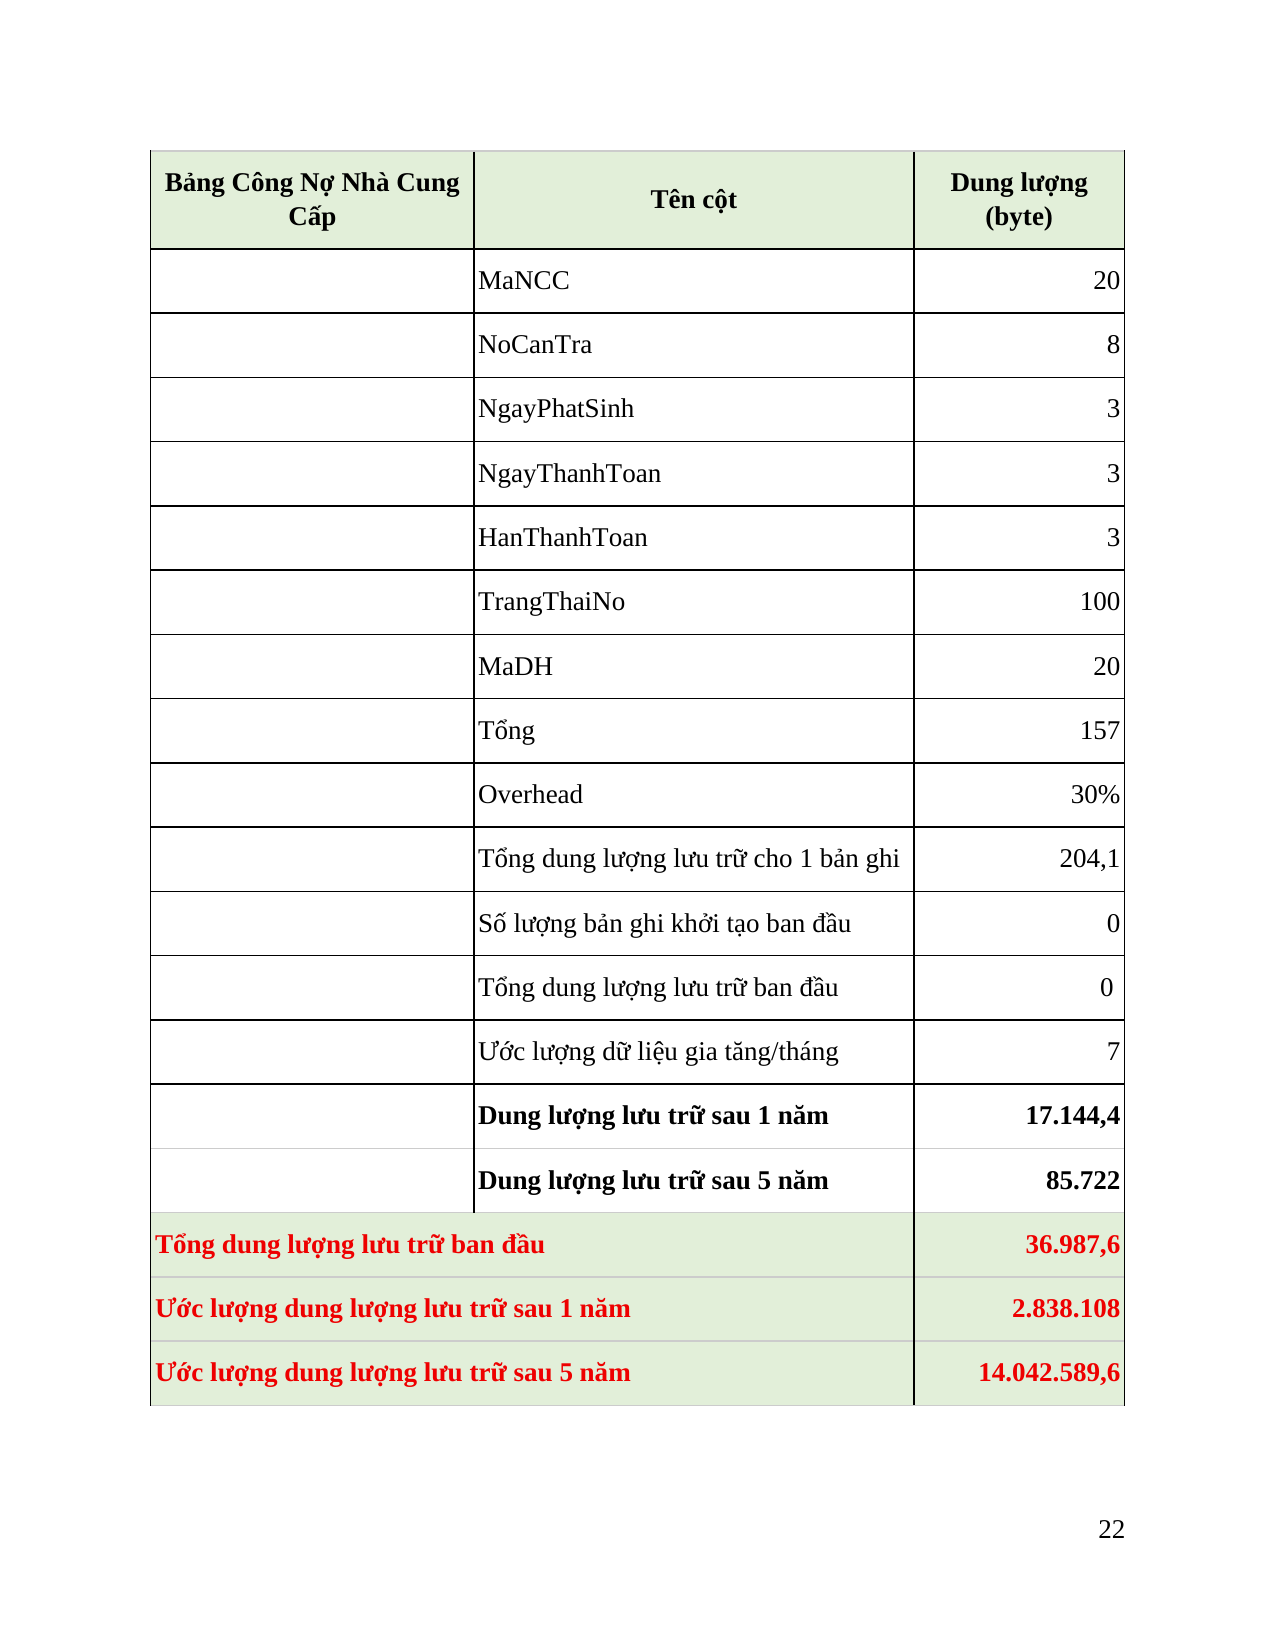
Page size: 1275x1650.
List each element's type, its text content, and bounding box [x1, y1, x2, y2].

table_cell 30% [915, 764, 1124, 826]
table_cell [151, 764, 473, 826]
table_cell [151, 507, 473, 569]
table_cell [151, 956, 473, 1019]
table_cell 0 [915, 892, 1124, 955]
table_cell Bảng Công Nợ Nhà Cung Cấp [151, 152, 473, 248]
table_cell [151, 699, 473, 762]
table_cell [151, 635, 473, 698]
table_cell Ước lượng dung lượng lưu trữ sau 5 năm [151, 1342, 913, 1405]
table_cell [151, 571, 473, 633]
table_cell Tổng dung lượng lưu trữ ban đầu [151, 1213, 913, 1276]
table_cell HanThanhToan [475, 507, 913, 569]
table_cell Dung lượng (byte) [915, 152, 1124, 248]
table_cell 20 [915, 250, 1124, 312]
table_cell 36.987,6 [915, 1213, 1124, 1276]
table_cell [151, 828, 473, 891]
table_cell Tổng dung lượng lưu trữ ban đầu [475, 956, 913, 1019]
table_cell [151, 1021, 473, 1083]
table_cell 204,1 [915, 828, 1124, 891]
table_cell [151, 1149, 473, 1212]
table_cell 3 [915, 507, 1124, 569]
table_cell MaDH [475, 635, 913, 698]
table_cell NoCanTra [475, 314, 913, 376]
table_cell [151, 892, 473, 955]
table_cell Dung lượng lưu trữ sau 5 năm [475, 1149, 913, 1212]
table_cell 8 [915, 314, 1124, 376]
table_cell 7 [915, 1021, 1124, 1083]
table_cell 100 [915, 571, 1124, 633]
table_cell 85.722 [915, 1149, 1124, 1212]
table_cell [151, 378, 473, 441]
table_cell 3 [915, 378, 1124, 441]
table_cell [151, 1085, 473, 1148]
table_cell [151, 314, 473, 376]
table_cell Số lượng bản ghi khởi tạo ban đầu [475, 892, 913, 955]
table_cell Overhead [475, 764, 913, 826]
table_cell NgayPhatSinh [475, 378, 913, 441]
table_cell MaNCC [475, 250, 913, 312]
table_cell 14.042.589,6 [915, 1342, 1124, 1405]
table_cell Ước lượng dữ liệu gia tăng/tháng [475, 1021, 913, 1083]
table_cell Ước lượng dung lượng lưu trữ sau 1 năm [151, 1278, 913, 1340]
table_cell 0 [915, 956, 1124, 1019]
table_cell NgayThanhToan [475, 442, 913, 505]
table_cell Tên cột [475, 152, 913, 248]
table_cell 3 [915, 442, 1124, 505]
table_cell Tổng dung lượng lưu trữ cho 1 bản ghi [475, 828, 913, 891]
table_cell 157 [915, 699, 1124, 762]
table_cell [151, 250, 473, 312]
table_cell Dung lượng lưu trữ sau 1 năm [475, 1085, 913, 1148]
table_cell 20 [915, 635, 1124, 698]
table_cell Tổng [475, 699, 913, 762]
table_cell [151, 442, 473, 505]
table_cell 2.838.108 [915, 1278, 1124, 1340]
table_cell TrangThaiNo [475, 571, 913, 633]
table_cell 17.144,4 [915, 1085, 1124, 1148]
